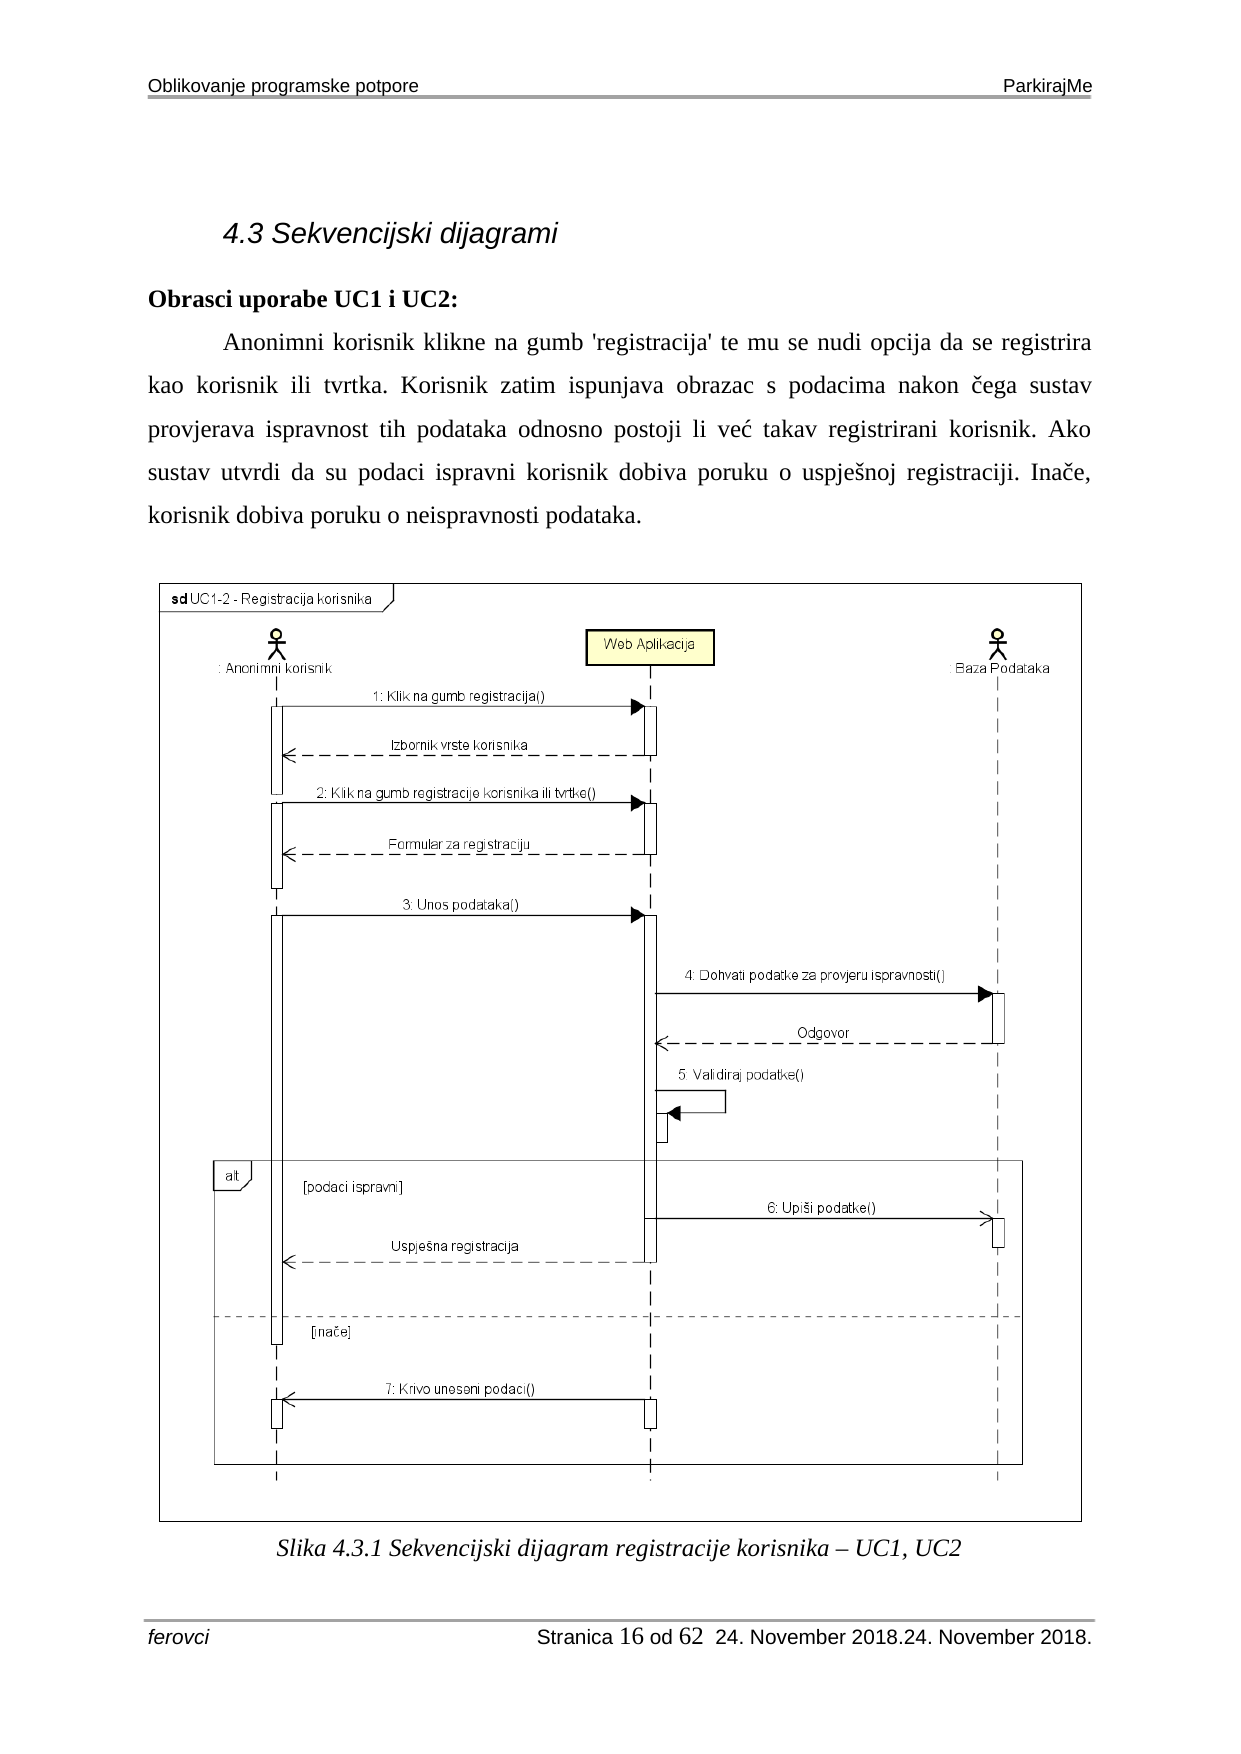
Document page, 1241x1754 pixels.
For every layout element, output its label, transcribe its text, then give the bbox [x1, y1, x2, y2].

text Slika 4.3.1 Sekvencijski dijagram registracije korisnika – UC1, UC2 [148, 1533, 1093, 1562]
text Anonimni korisnik klikne na gumb 'registracija' te mu se nudi opcija da se registrira kao korisnik ili tvrtka. Korisnik zatim ispunjava obrazac s podacima nakon čega sustav provjerava ispravnost tih podataka odnosno postoji li već takav registrirani korisnik. Ako sustav utvrdi da su podaci ispravni korisnik dobiva poruku o uspješnoj registraciji. Inače, korisnik dobiva poruku o neispravnosti podataka. [148, 327, 1093, 529]
subtitle 4.3 Sekvencijski dijagrami [148, 216, 1093, 249]
text Obrasci uporabe UC1 i UC2: [148, 284, 1093, 313]
picture [147, 95, 1092, 99]
picture [147, 571, 1092, 1533]
